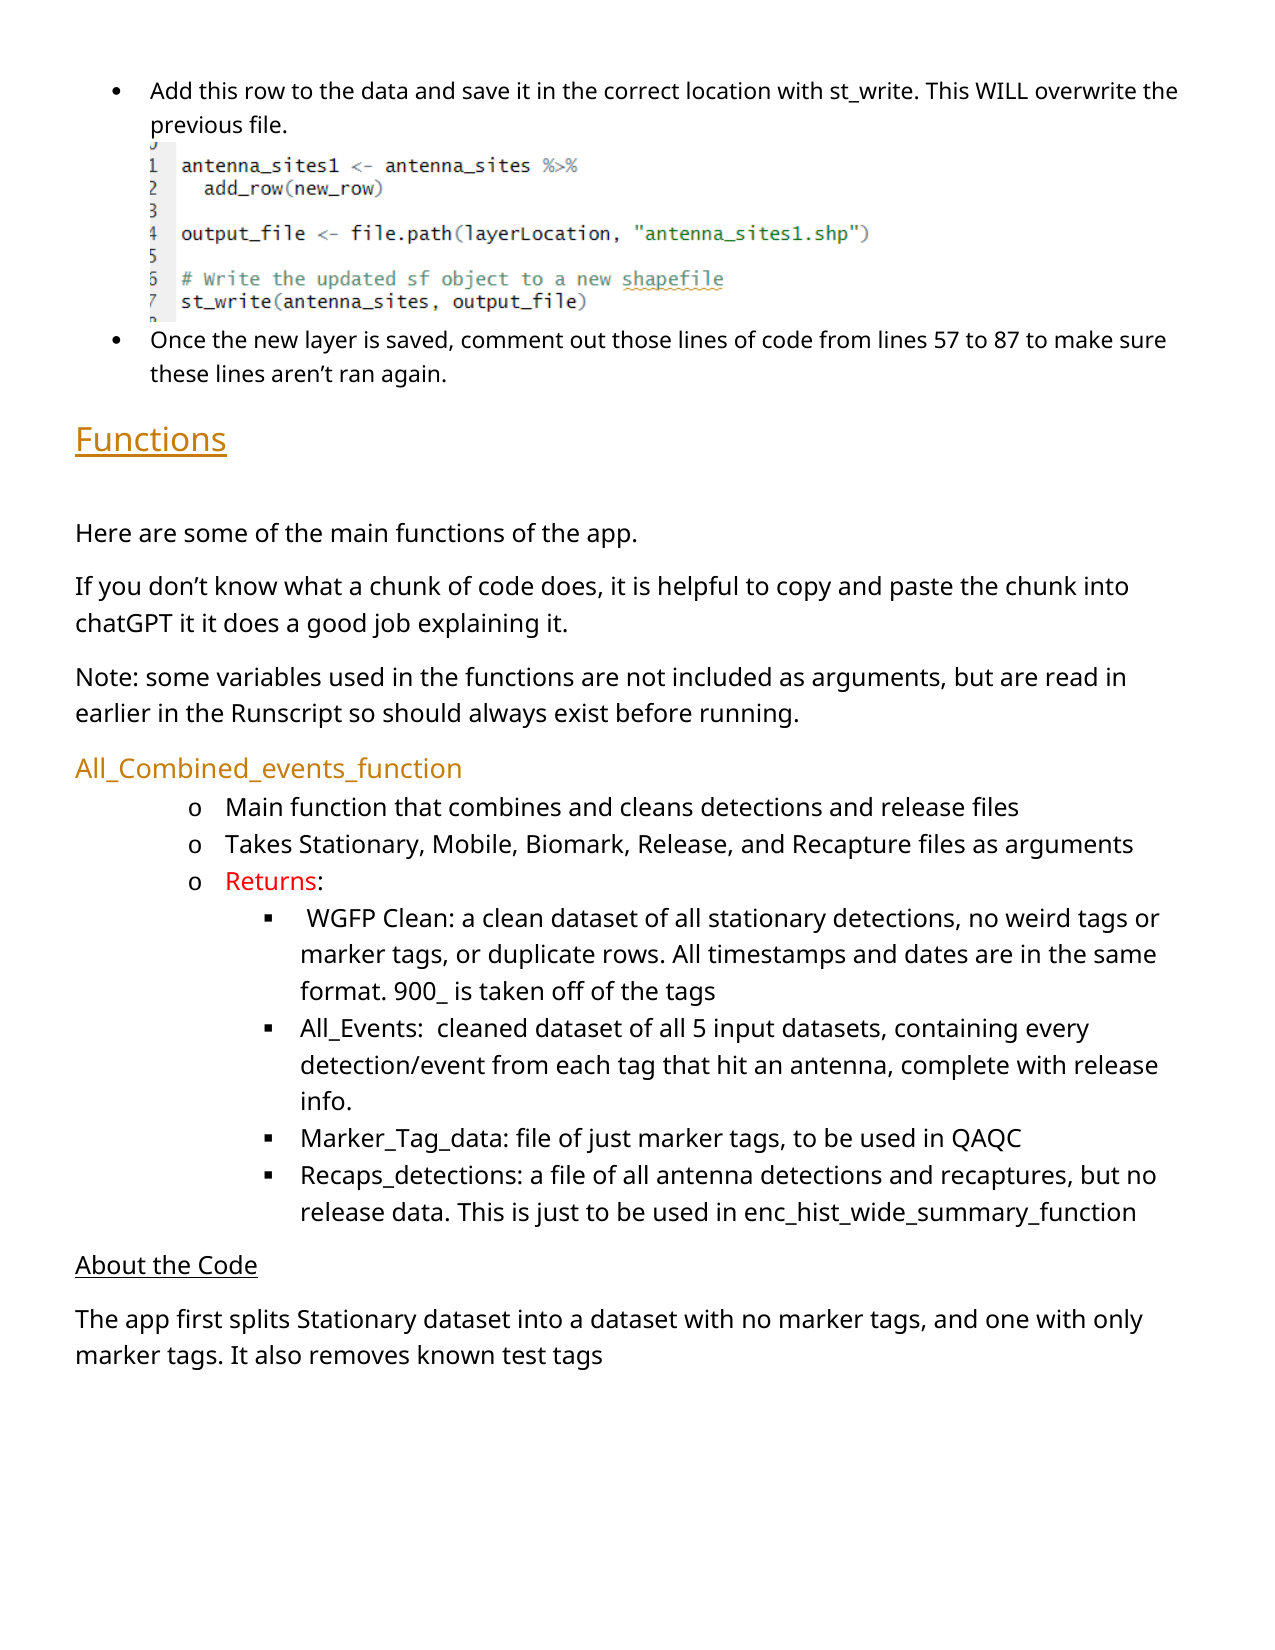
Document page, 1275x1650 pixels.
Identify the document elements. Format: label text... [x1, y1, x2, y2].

text About the Code [75, 1248, 1200, 1282]
list Returns: [187, 863, 1200, 897]
picture [150, 142, 967, 322]
text If you don’t know what a chunk of code does, it is helpful to copy and paste the chunk into chatGPT it it does a good job explaining it. [75, 569, 1200, 640]
subtitle All_Combined_events_function [75, 749, 1200, 786]
subtitle Functions [75, 416, 1200, 462]
list Main function that combines and cleans detections and release files [187, 789, 1200, 823]
list Once the new layer is saved, comment out those lines of code from lines 57 to 87 to make sure these lines aren’t ran again. [112, 324, 1200, 389]
list Takes Stationary, Mobile, Biomark, Release, and Recapture files as arguments [187, 826, 1200, 861]
list Marker_Tag_data: file of just marker tags, to be used in QAQC [262, 1121, 1200, 1155]
list All_Events: cleaned dataset of all 5 input datasets, containing every detection/event from each tag that hit an antenna, complete with release info. [262, 1011, 1200, 1118]
list Add this row to the data and save it in the correct location with st_write. This WILL overwrite the previous file. [112, 75, 1200, 140]
list WGFP Clean: a clean dataset of all stationary detections, no weird tags or marker tags, or duplicate rows. All timestamps and dates are in the same format. 900_ is taken off of the tags [262, 900, 1200, 1008]
text Here are some of the main functions of the app. [75, 516, 1200, 550]
list Recaps_detections: a file of all antenna detections and recaptures, but no release data. This is just to be used in enc_hist_wide_summary_function [262, 1158, 1200, 1228]
text Note: some variables used in the functions are not included as arguments, but are read in earlier in the Runscript so should always exist before running. [75, 659, 1200, 730]
text The app first splits Stationary dataset into a dataset with no marker tags, and one with only marker tags. It also removes known test tags [75, 1301, 1200, 1372]
